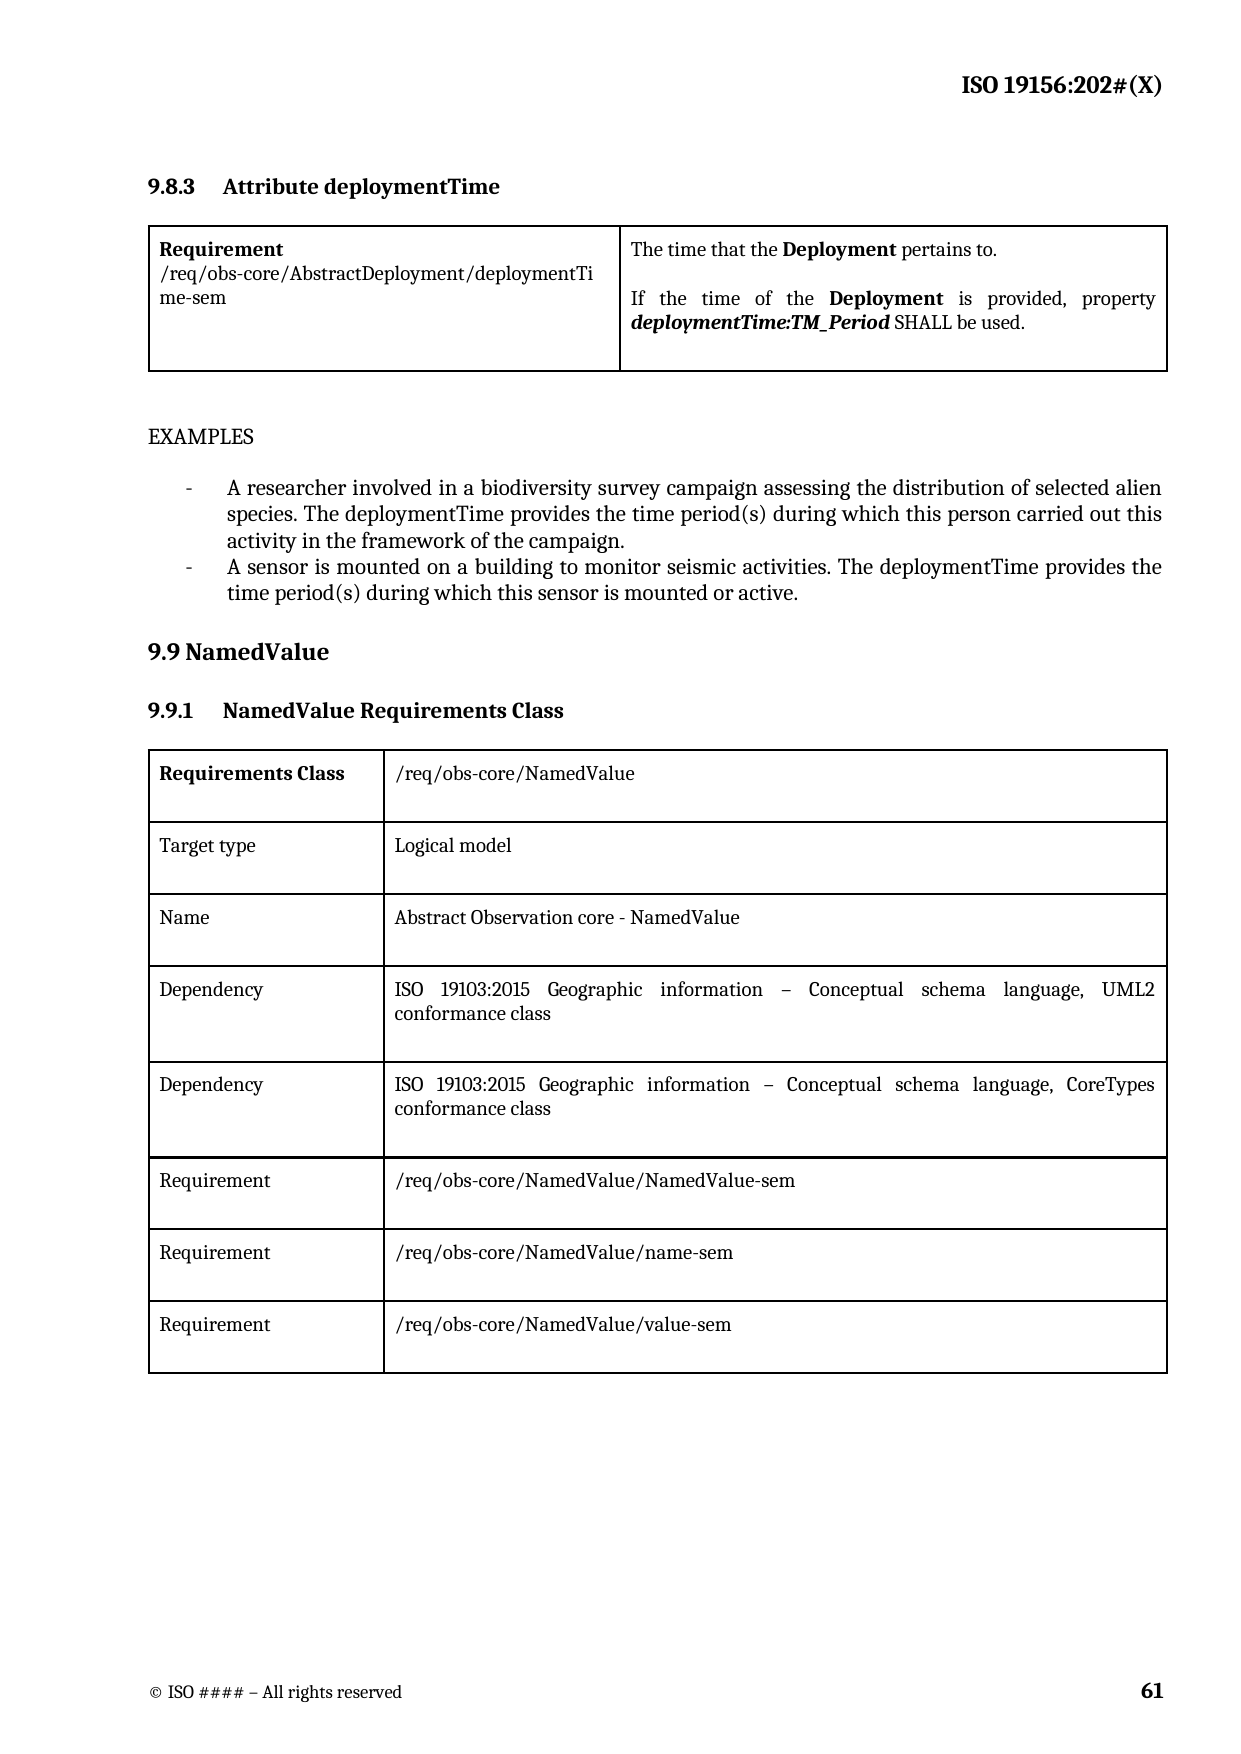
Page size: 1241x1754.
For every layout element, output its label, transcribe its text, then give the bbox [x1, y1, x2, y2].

table_cell Dependency [150, 1063, 383, 1156]
table_header Requirement /req/obs-core/AbstractDeployment/deploymentTime-sem [150, 227, 619, 370]
table_cell Requirement [150, 1159, 383, 1228]
subtitle NamedValue [148, 638, 1163, 667]
table_header /req/obs-core/NamedValue [385, 751, 1166, 821]
subtitle NamedValue Requirements Class [148, 698, 1163, 724]
list A sensor is mounted on a building to monitor seismic activities. The deploymentTime provides the time period(s) during which this sensor is mounted or active. [185, 554, 1163, 607]
table_cell /req/obs-core/NamedValue/NamedValue-sem [385, 1159, 1166, 1228]
table_cell ISO 19103:2015 Geographic information – Conceptual schema language, CoreTypes conformance class [385, 1063, 1166, 1156]
table_cell Name [150, 895, 383, 965]
text EXAMPLES [148, 423, 1163, 450]
table_cell Dependency [150, 967, 383, 1061]
table_cell Target type [150, 823, 383, 893]
subtitle Attribute deploymentTime [148, 174, 1163, 200]
table_cell Requirement [150, 1302, 383, 1372]
table_cell /req/obs-core/NamedValue/value-sem [385, 1302, 1166, 1372]
table_cell Logical model [385, 823, 1166, 893]
table_cell Abstract Observation core - NamedValue [385, 895, 1166, 965]
table_header Requirements Class [150, 751, 383, 821]
table_header The time that the Deployment pertains to. If the time of the Deployment is provided, property deploymentTime:TM_Period SHALL be used. [621, 227, 1166, 370]
table_cell ISO 19103:2015 Geographic information – Conceptual schema language, UML2 conformance class [385, 967, 1166, 1061]
list A researcher involved in a biodiversity survey campaign assessing the distribution of selected alien species. The deploymentTime provides the time period(s) during which this person carried out this activity in the framework of the campaign. [185, 475, 1163, 554]
table_cell Requirement [150, 1230, 383, 1300]
table_cell /req/obs-core/NamedValue/name-sem [385, 1230, 1166, 1300]
